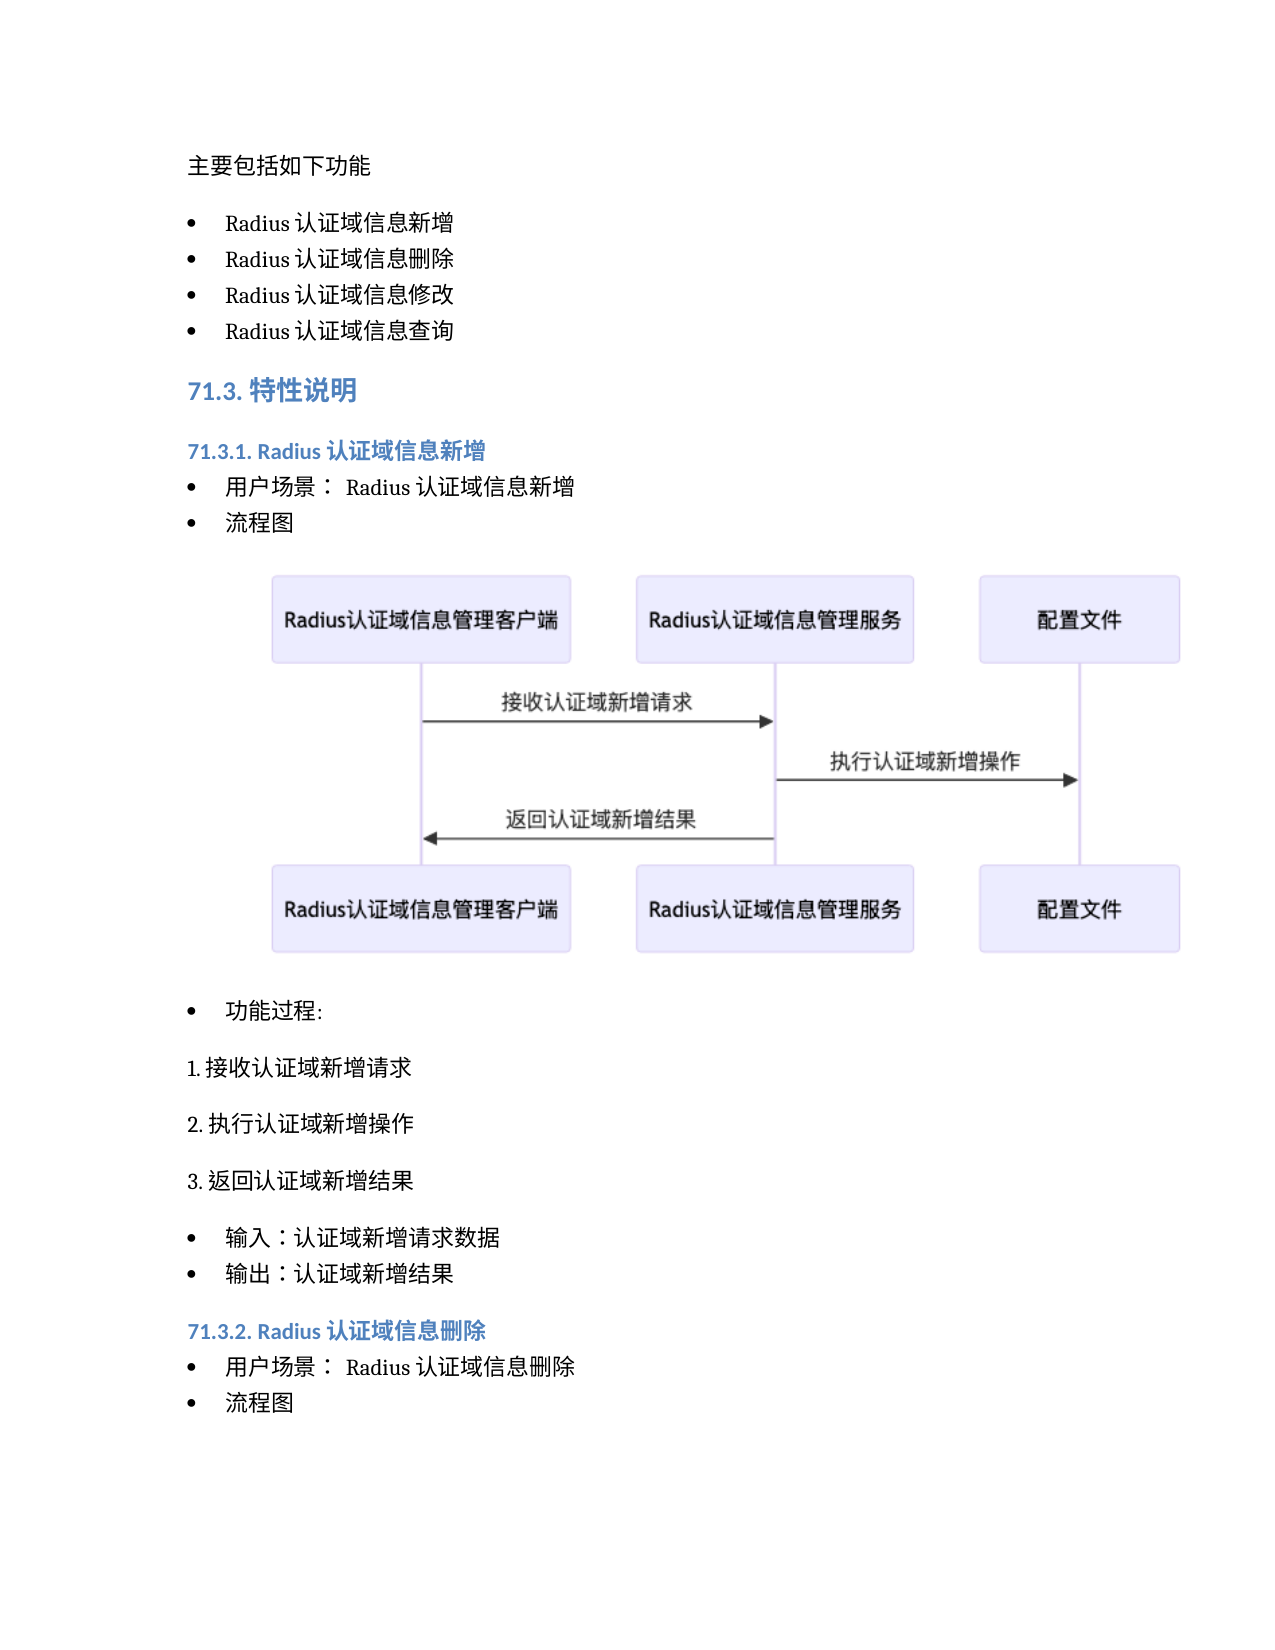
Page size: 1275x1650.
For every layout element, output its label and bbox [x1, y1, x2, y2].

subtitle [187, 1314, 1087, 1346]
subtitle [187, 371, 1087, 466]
picture [206, 563, 1257, 971]
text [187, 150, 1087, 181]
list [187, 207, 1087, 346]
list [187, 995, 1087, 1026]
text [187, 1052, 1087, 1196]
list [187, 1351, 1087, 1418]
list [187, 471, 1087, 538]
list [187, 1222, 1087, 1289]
